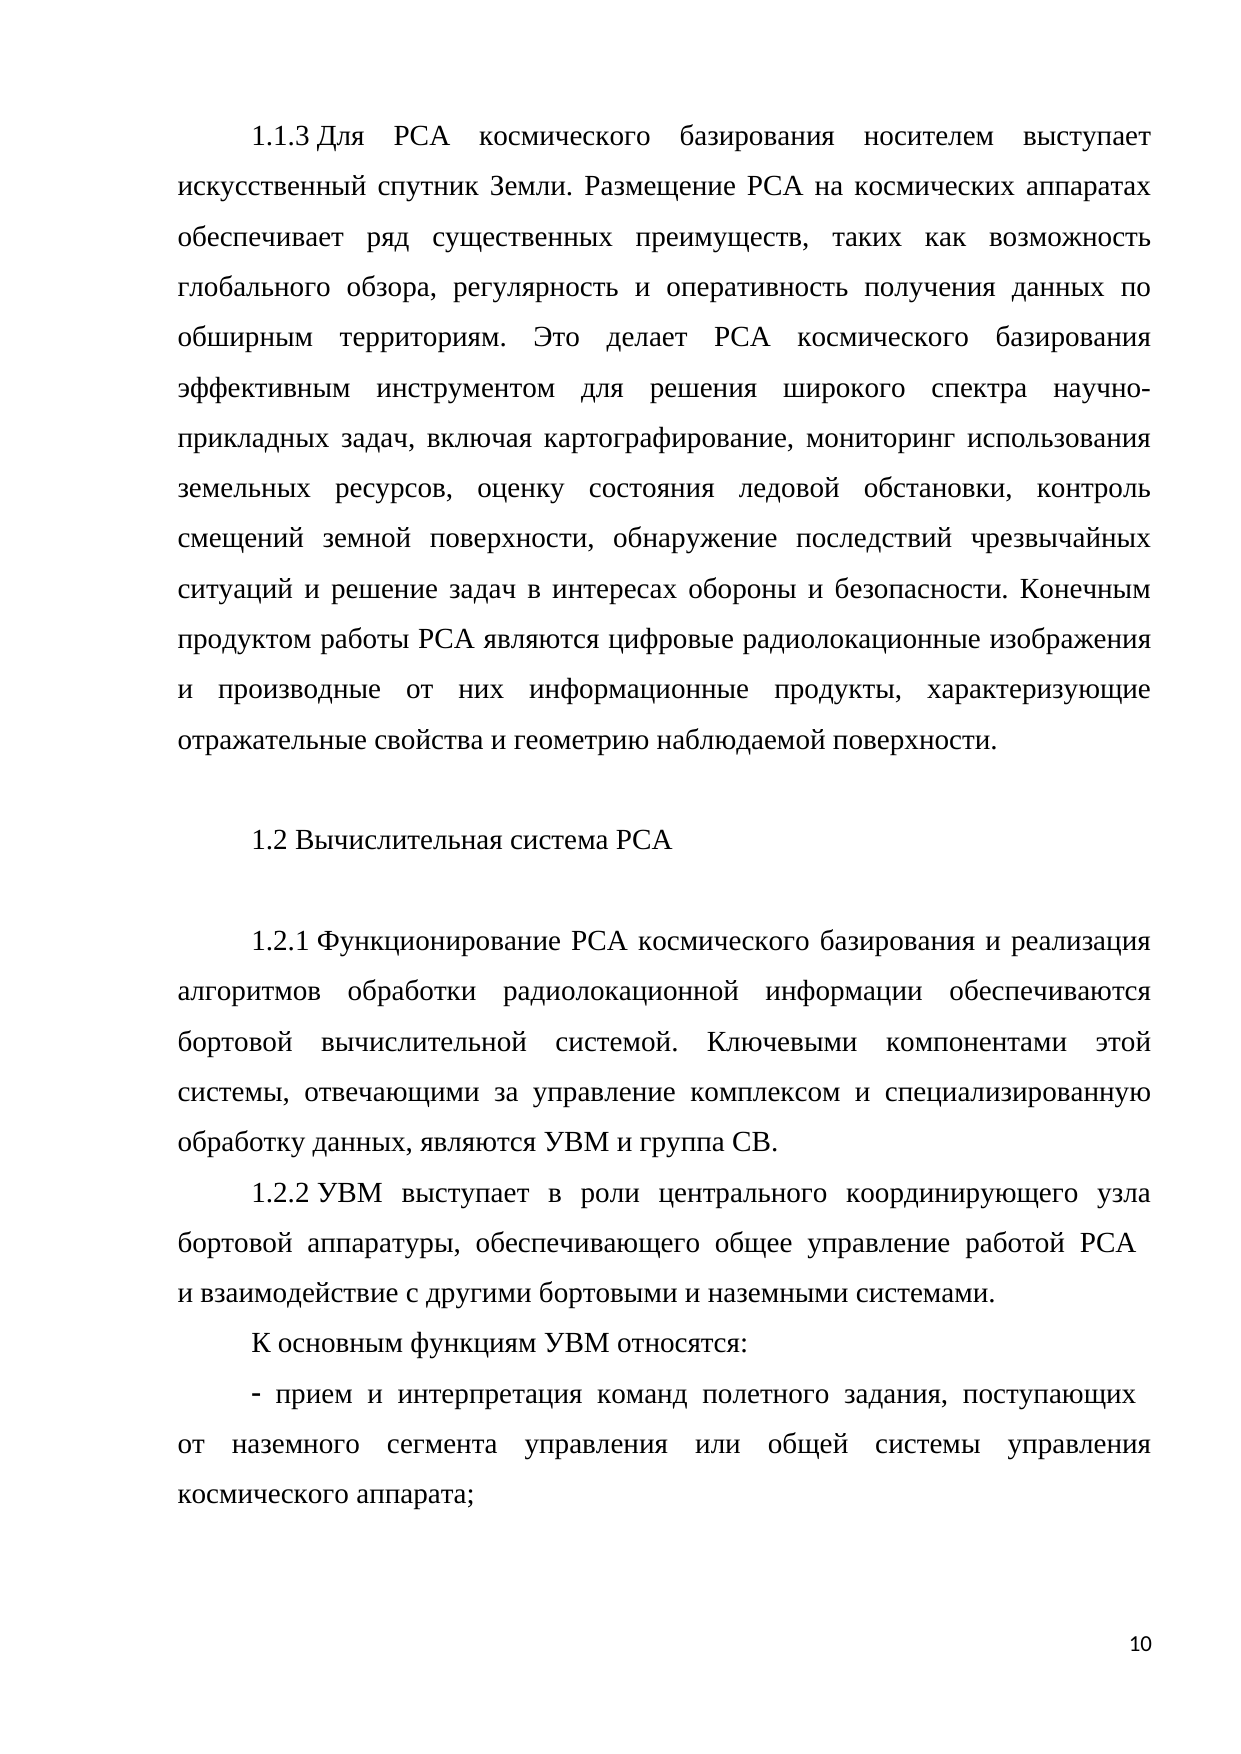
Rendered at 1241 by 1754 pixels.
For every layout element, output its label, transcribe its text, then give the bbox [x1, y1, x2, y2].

text прием и интерпретация команд полетного задания, поступающих от наземного сегмента управления или общей системы управления космического аппарата; [177, 1376, 1152, 1510]
text К основным функциям УВМ относятся: [177, 1326, 1152, 1359]
text УВМ выступает в роли центрального координирующего узла бортовой аппаратуры, обеспечивающего общее управление работой РСА и взаимодействие с другими бортовыми и наземными системами. [177, 1175, 1152, 1309]
text Вычислительная система РСА [177, 822, 1152, 856]
text Для РСА космического базирования носителем выступает искусственный спутник Земли. Размещение РСА на космических аппаратах обеспечивает ряд существенных преимуществ, таких как возможность глобального обзора, регулярность и оперативность получения данных по обширным территориям. Это делает РСА космического базирования эффективным инструментом для решения широкого спектра научно-прикладных задач, включая картографирование, мониторинг использования земельных ресурсов, оценку состояния ледовой обстановки, контроль смещений земной поверхности, обнаружение последствий чрезвычайных ситуаций и решение задач в интересах обороны и безопасности. Конечным продуктом работы РСА являются цифровые радиолокационные изображения и производные от них информационные продукты, характеризующие отражательные свойства и геометрию наблюдаемой поверхности. [177, 118, 1152, 755]
text Функционирование РСА космического базирования и реализация алгоритмов обработки радиолокационной информации обеспечиваются бортовой вычислительной системой. Ключевыми компонентами этой системы, отвечающими за управление комплексом и специализированную обработку данных, являются УВМ и группа СВ. [177, 923, 1152, 1158]
